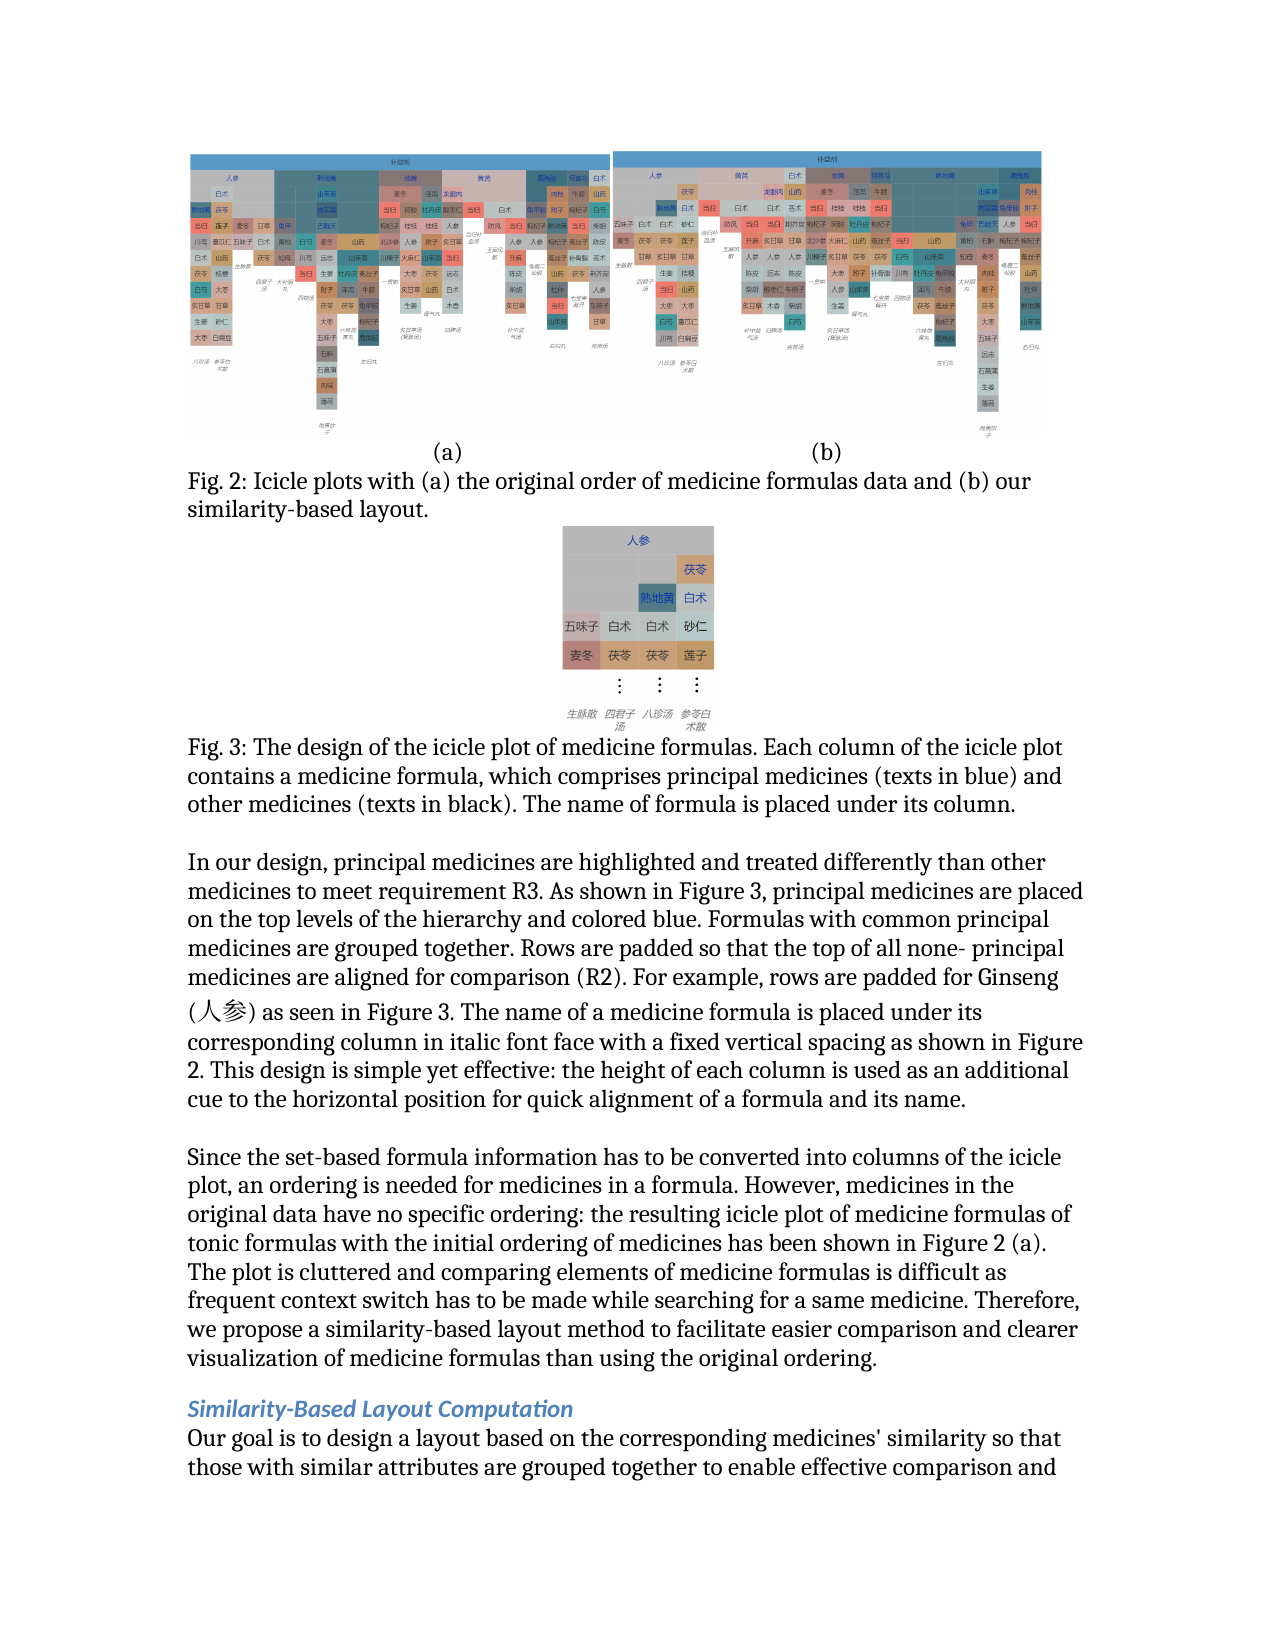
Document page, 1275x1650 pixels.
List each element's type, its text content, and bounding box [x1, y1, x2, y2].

picture [560, 524, 715, 733]
text Fig. 3: The design of the icicle plot of medicine formulas. Each column of the icicle plot contains a medicine formula, which comprises principal medicines (texts in blue) and other medicines (texts in black). The name of formula is placed under its column. [187, 733, 1087, 819]
picture [187, 150, 1044, 438]
text In our design, principal medicines are highlighted and treated differently than other medicines to meet requirement R3. As shown in Figure 3, principal medicines are placed on the top levels of the hierarchy and colored blue. Formulas with common principal medicines are grouped together. Rows are padded so that the top of all none- principal medicines are aligned for comparison (R2). For example, rows are padded for Ginseng (人参) as seen in Figure 3. The name of a medicine formula is placed under its corresponding column in italic font face with a fixed vertical spacing as shown in Figure 2. This design is simple yet effective: the height of each column is used as an additional cue to the horizontal position for quick alignment of a formula and its name. [187, 848, 1087, 1114]
text Fig. 2: Icicle plots with (a) the original order of medicine formulas data and (b) our similarity-based layout. [187, 467, 1087, 524]
list (b) [187, 438, 1087, 467]
subtitle Similarity-Based Layout Computation [187, 1393, 1087, 1424]
text Since the set-based formula information has to be converted into columns of the icicle plot, an ordering is needed for medicines in a formula. However, medicines in the original data have no specific ordering: the resulting icicle plot of medicine formulas of tonic formulas with the initial ordering of medicines has been shown in Figure 2 (a). The plot is cluttered and comparing elements of medicine formulas is difficult as frequent context switch has to be made while searching for a same medicine. Therefore, we propose a similarity-based layout method to facilitate easier comparison and clearer visualization of medicine formulas than using the original ordering. [187, 1143, 1087, 1373]
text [187, 1424, 1087, 1481]
